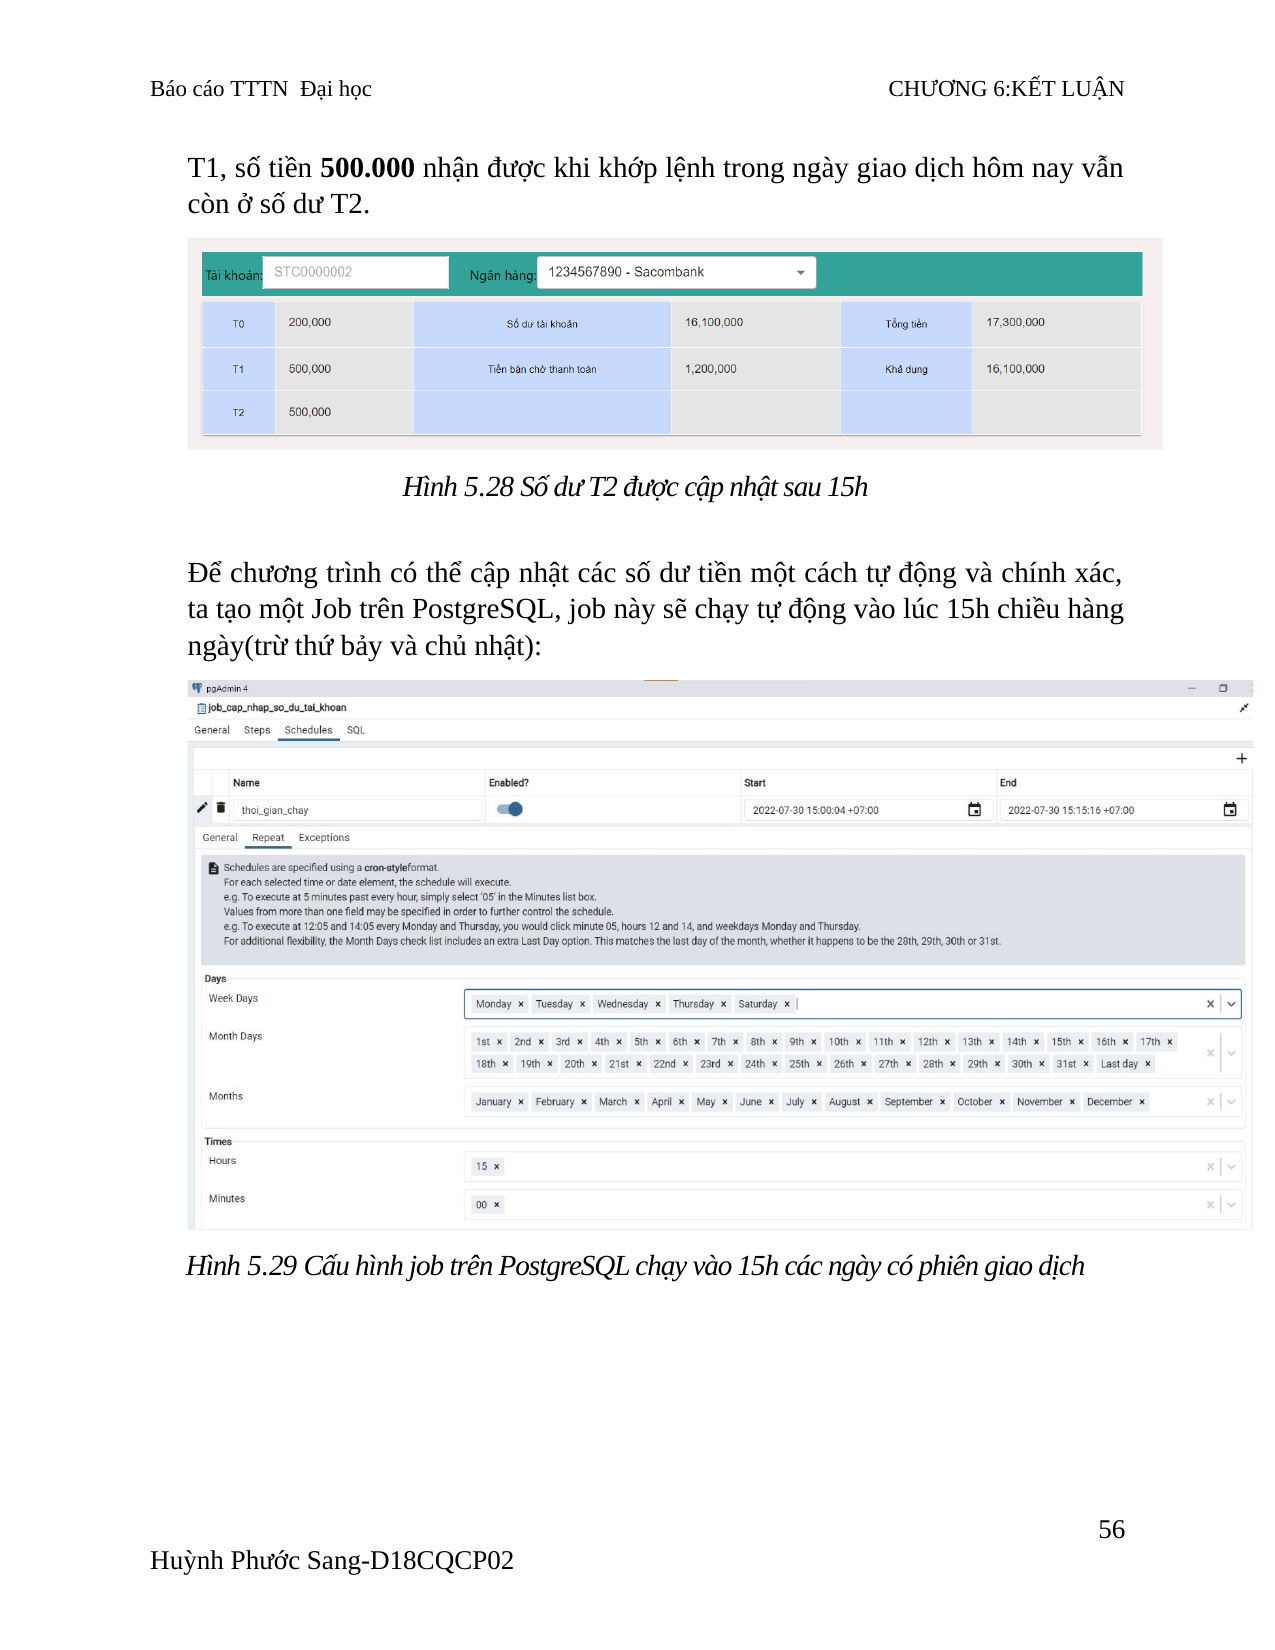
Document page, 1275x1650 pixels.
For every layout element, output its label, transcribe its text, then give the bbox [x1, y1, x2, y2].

picture [187, 680, 1254, 1230]
picture [187, 238, 1163, 450]
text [187, 150, 1125, 220]
text Để chương trình có thể cập nhật các số dư tiền một cách tự động và chính xác, ta tạo một Job trên PostgreSQL, job này sẽ chạy tự động vào lúc 15h chiều hàng ngày(trừ thứ bảy và chủ nhật): [187, 555, 1125, 661]
